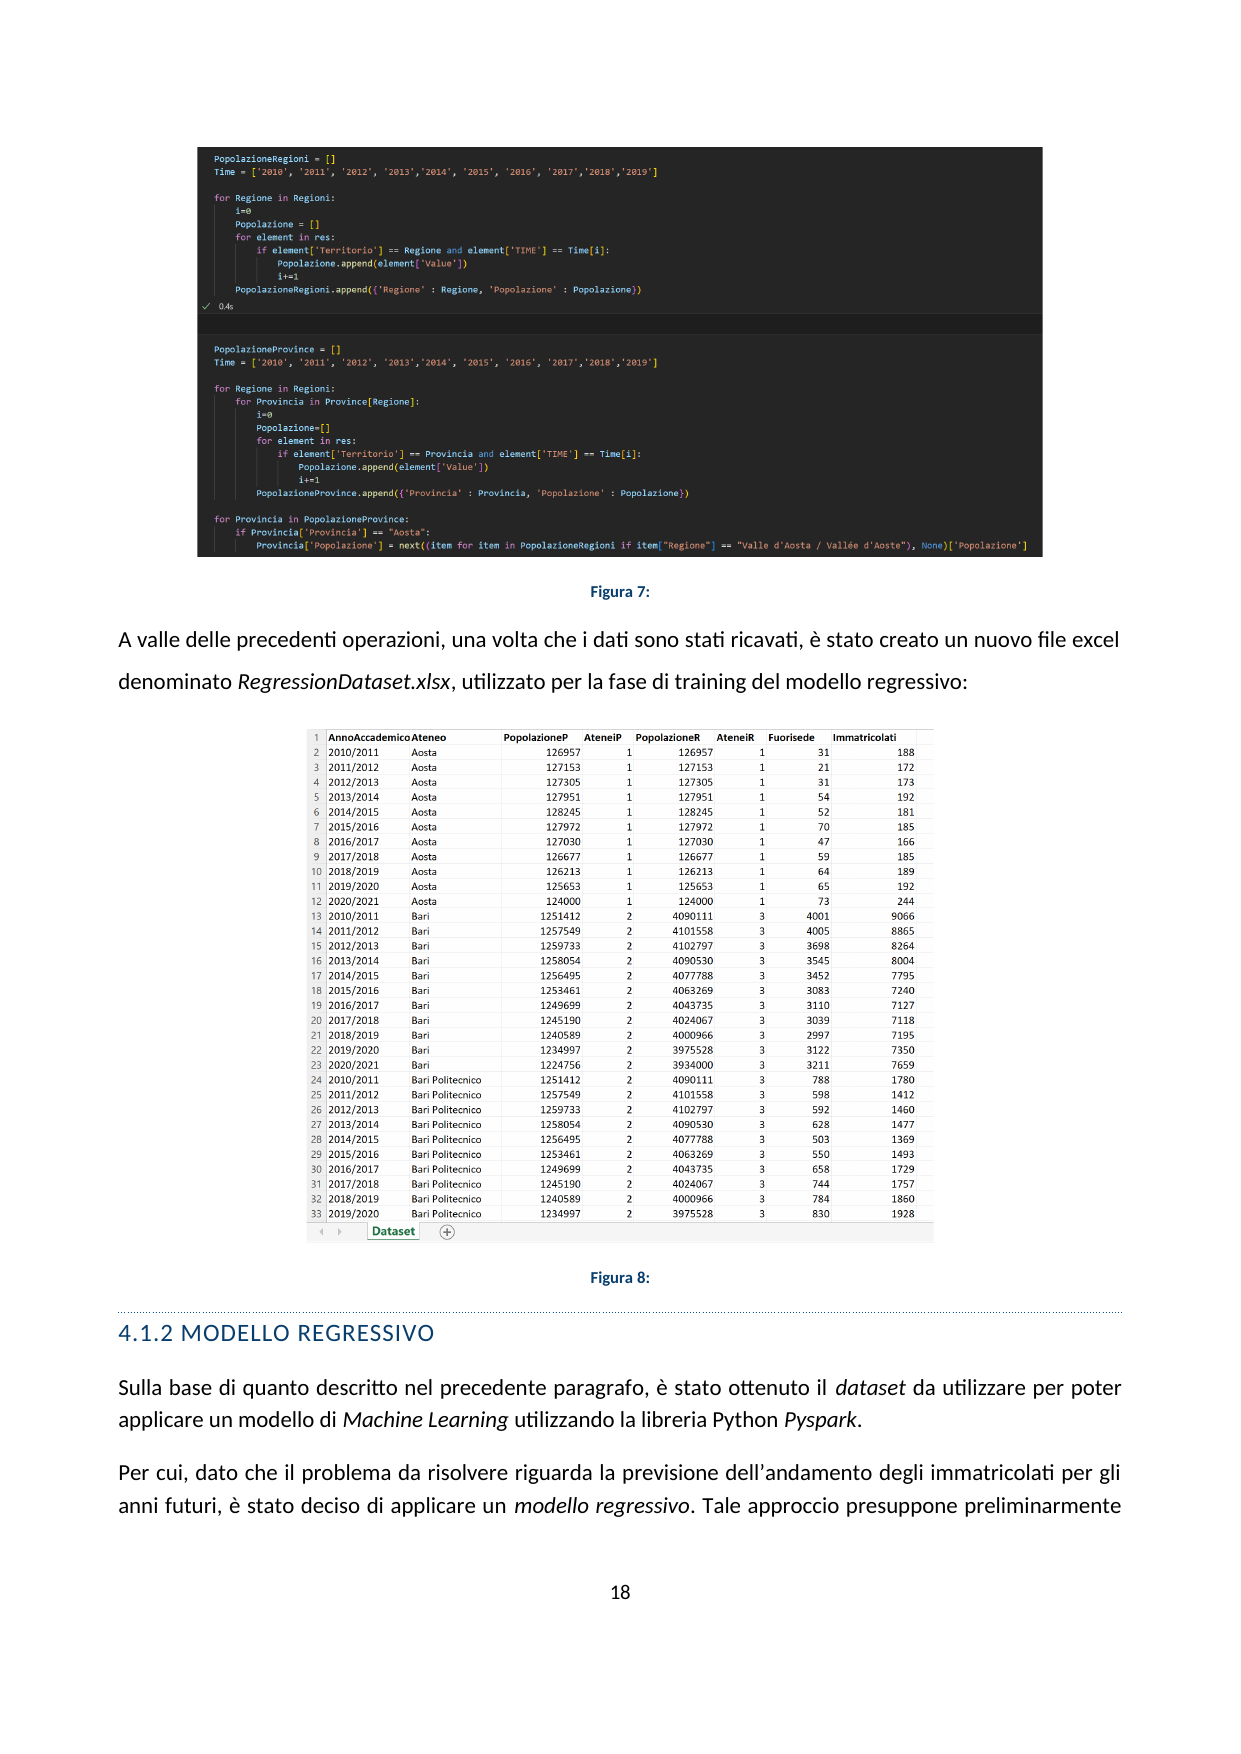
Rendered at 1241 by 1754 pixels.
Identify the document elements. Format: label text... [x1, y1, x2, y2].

picture [306, 729, 934, 1243]
picture [197, 147, 1043, 557]
text Figura 8: [118, 1267, 1122, 1288]
subtitle 4.1.2 Modello regressivo [118, 1311, 1122, 1348]
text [118, 1458, 1122, 1519]
text Sulla base di quanto descritto nel precedente paragrafo, è stato ottenuto il dataset da utilizzare per poter applicare un modello di Machine Learning utilizzando la libreria Python Pyspark. [118, 1373, 1122, 1433]
text A valle delle precedenti operazioni, una volta che i dati sono stati ricavati, è stato creato un nuovo file excel denominato RegressionDataset.xlsx, utilizzato per la fase di training del modello regressivo: [118, 625, 1122, 695]
text Figura 7: [118, 581, 1122, 601]
